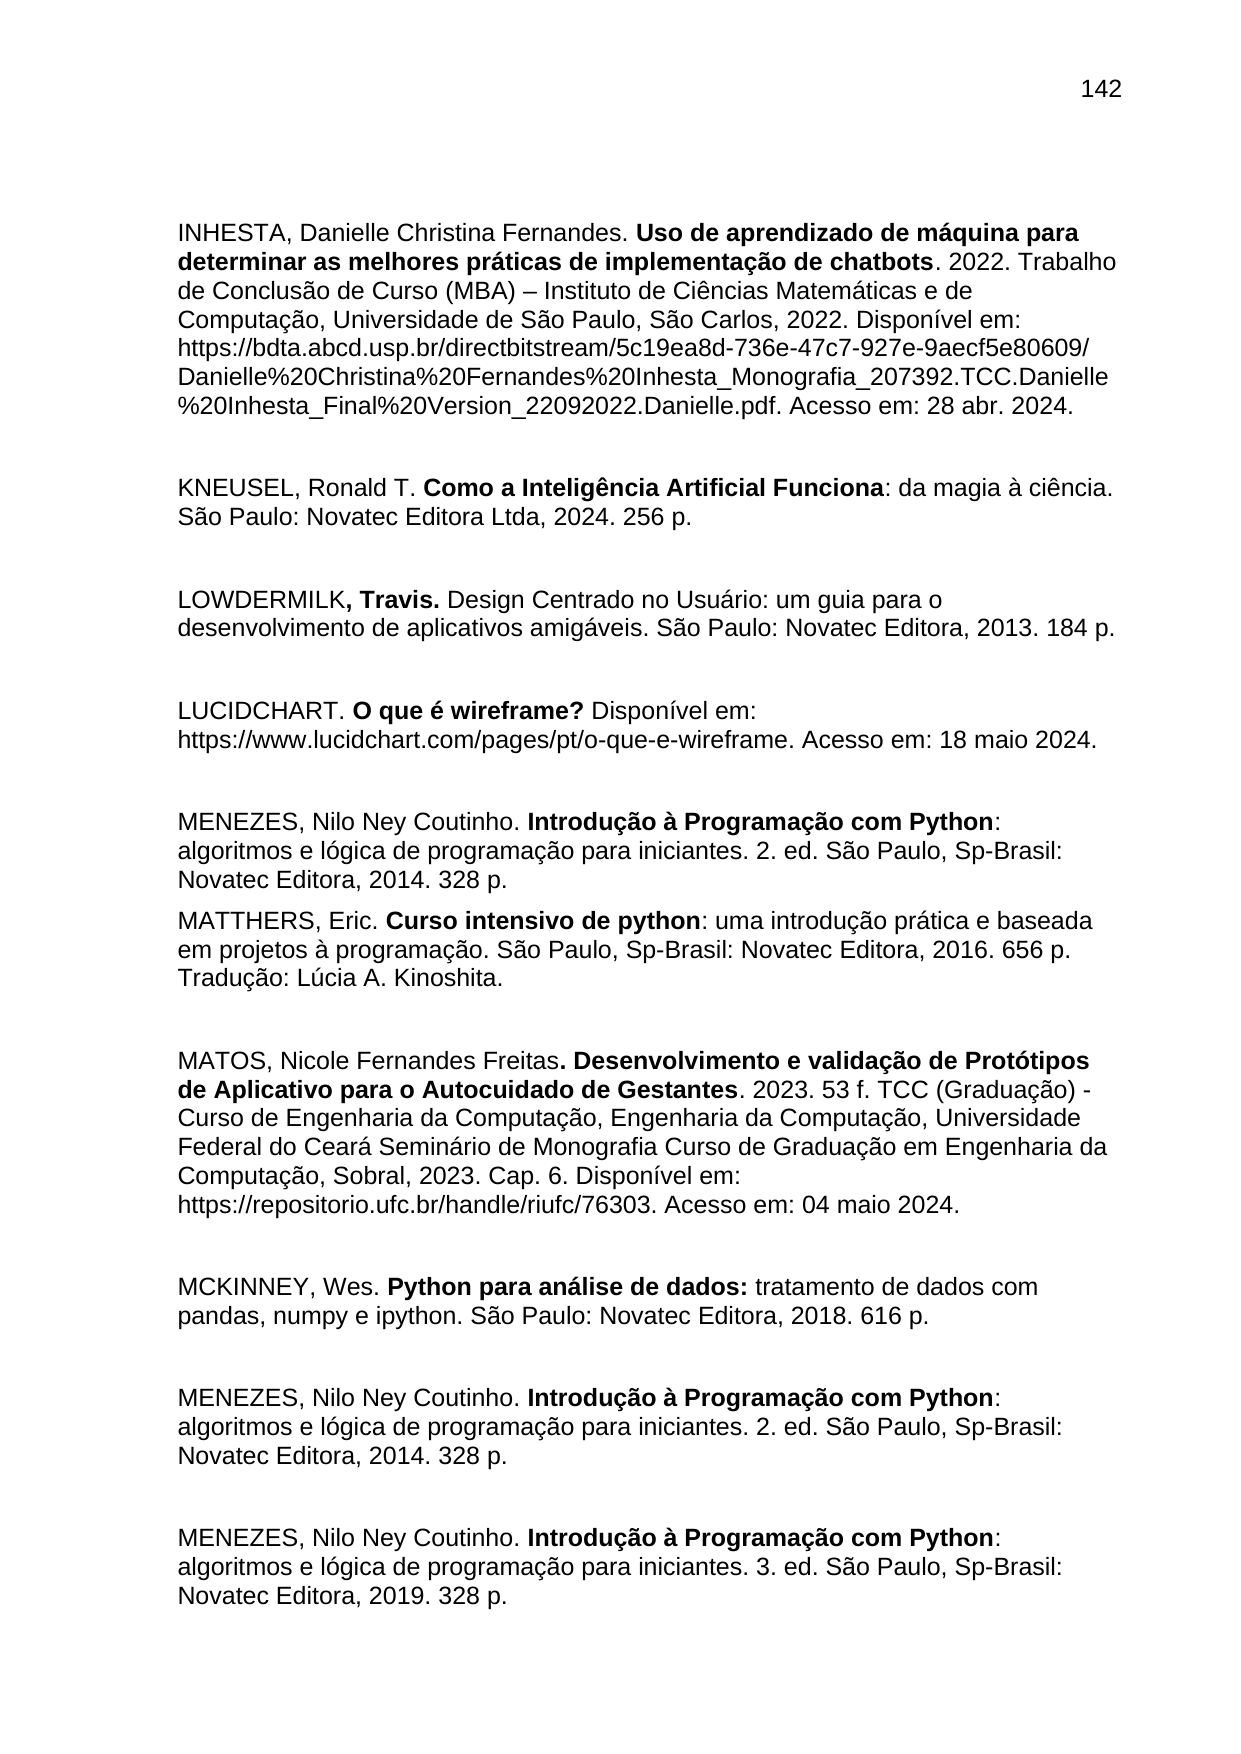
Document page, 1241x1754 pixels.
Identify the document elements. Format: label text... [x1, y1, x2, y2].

text LUCIDCHART. O que é wireframe? Disponível em: https://www.lucidchart.com/pages/pt/o-que-e-wireframe. Acesso em: 18 maio 2024. [177, 696, 1122, 753]
text LOWDERMILK, Travis. Design Centrado no Usuário: um guia para o desenvolvimento de aplicativos amigáveis. São Paulo: Novatec Editora, 2013. 184 p. [177, 585, 1122, 642]
text MENEZES, Nilo Ney Coutinho. Introdução à Programação com Python: algoritmos e lógica de programação para iniciantes. 2. ed. São Paulo, Sp-Brasil: Novatec Editora, 2014. 328 p. [177, 807, 1122, 893]
text MATOS, Nicole Fernandes Freitas. Desenvolvimento e validação de Protótipos de Aplicativo para o Autocuidado de Gestantes. 2023. 53 f. TCC (Graduação) - Curso de Engenharia da Computação, Engenharia da Computação, Universidade Federal do Ceará Seminário de Monografia Curso de Graduação em Engenharia da Computação, Sobral, 2023. Cap. 6. Disponível em: https://repositorio.ufc.br/handle/riufc/76303. Acesso em: 04 maio 2024. [177, 1046, 1122, 1218]
text MENEZES, Nilo Ney Coutinho. Introdução à Programação com Python: algoritmos e lógica de programação para iniciantes. 3. ed. São Paulo, Sp-Brasil: Novatec Editora, 2019. 328 p. [177, 1523, 1122, 1610]
text MCKINNEY, Wes. Python para análise de dados: tratamento de dados com pandas, numpy e ipython. São Paulo: Novatec Editora, 2018. 616 p. [931, 1272, 1122, 1330]
text MENEZES, Nilo Ney Coutinho. Introdução à Programação com Python: algoritmos e lógica de programação para iniciantes. 2. ed. São Paulo, Sp-Brasil: Novatec Editora, 2014. 328 p. [177, 1383, 1122, 1470]
text INHESTA, Danielle Christina Fernandes. Uso de aprendizado de máquina para determinar as melhores práticas de implementação de chatbots. 2022. Trabalho de Conclusão de Curso (MBA) – Instituto de Ciências Matemáticas e de Computação, Universidade de São Paulo, São Carlos, 2022. Disponível em: https://bdta.abcd.usp.br/directbitstream/5c19ea8d-736e-47c7-927e-9aecf5e80609/Danielle%20Christina%20Fernandes%20Inhesta_Monografia_207392.TCC.Danielle%20Inhesta_Final%20Version_22092022.Danielle.pdf. Acesso em: 28 abr. 2024. [177, 218, 1122, 420]
text MATTHERS, Eric. Curso intensivo de python: uma introdução prática e baseada em projetos à programação. São Paulo, Sp-Brasil: Novatec Editora, 2016. 656 p. Tradução: Lúcia A. Kinoshita. [177, 906, 1122, 992]
text KNEUSEL, Ronald T. Como a Inteligência Artificial Funciona: da magia à ciência. São Paulo: Novatec Editora Ltda, 2024. 256 p. [177, 473, 1122, 531]
